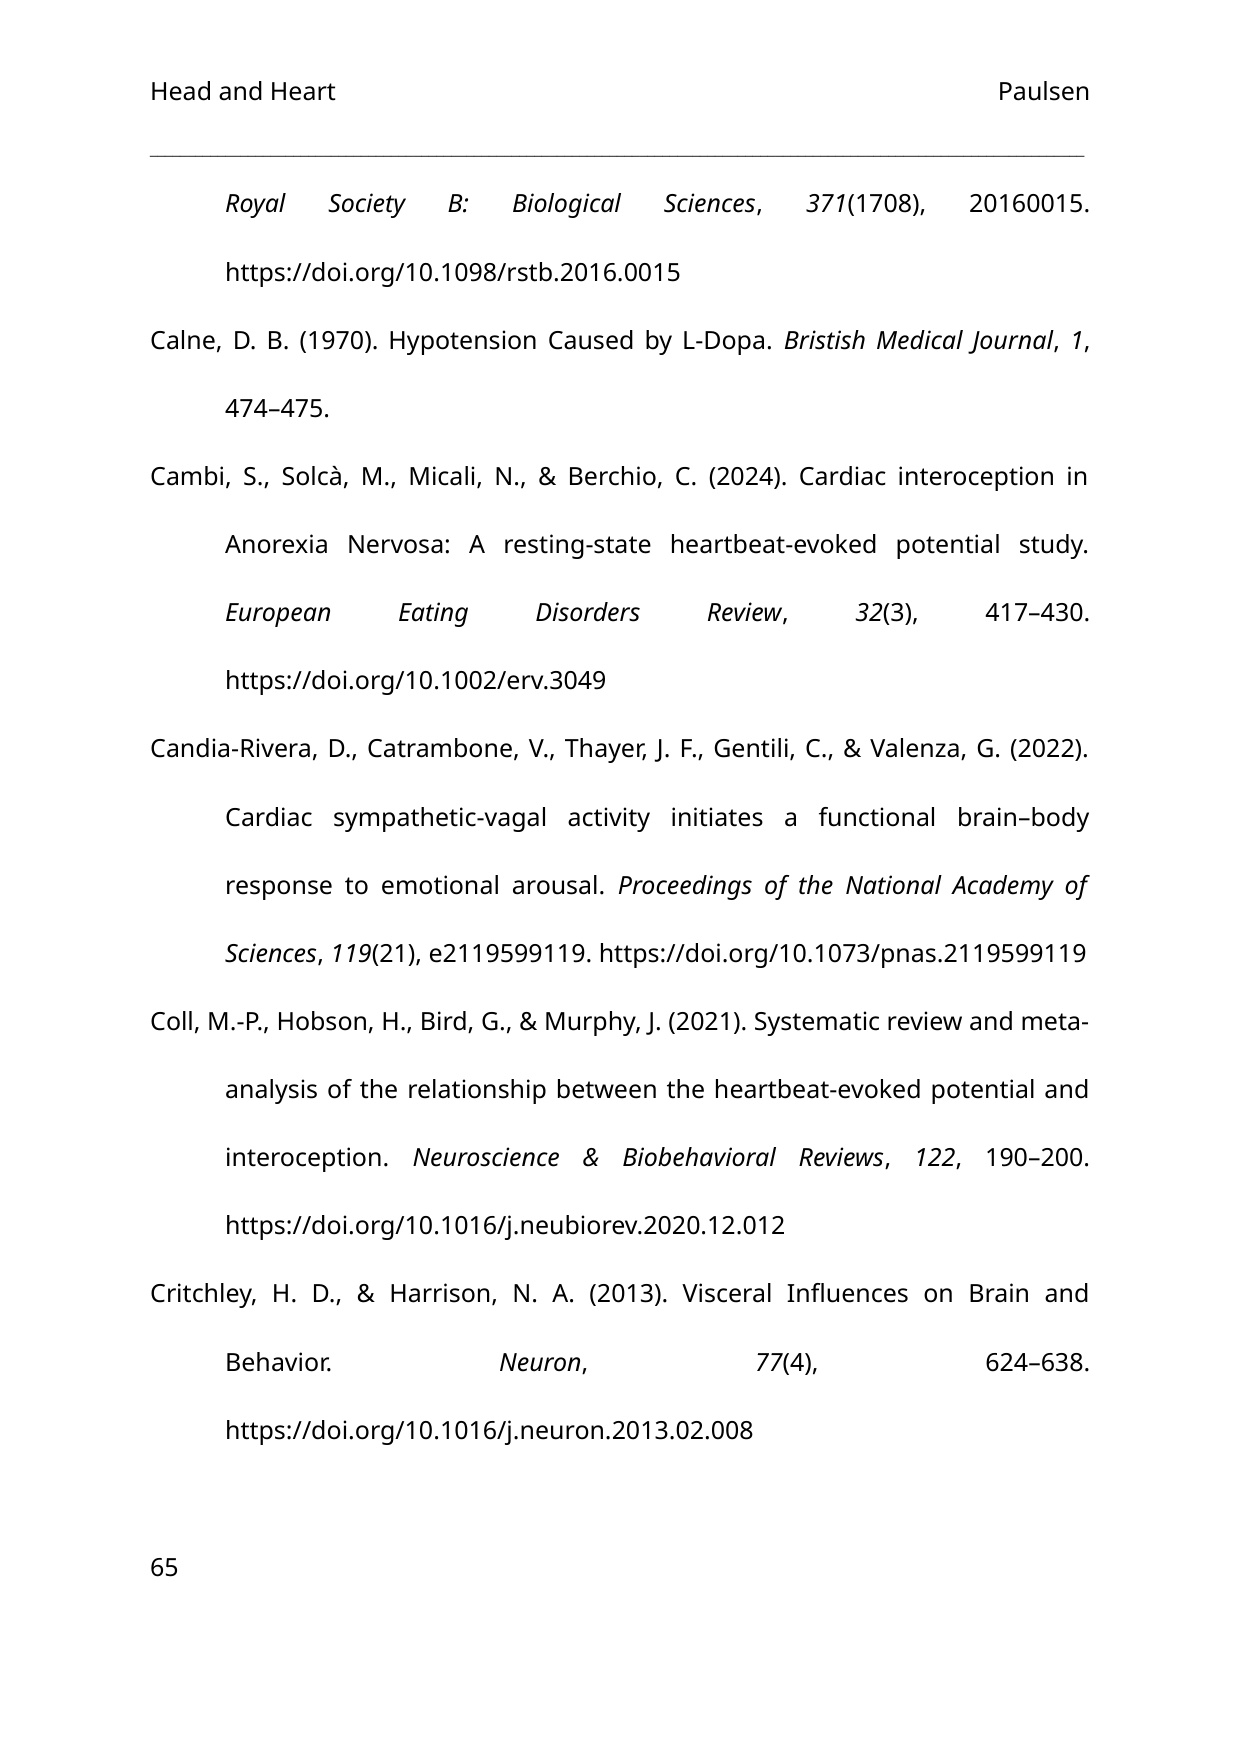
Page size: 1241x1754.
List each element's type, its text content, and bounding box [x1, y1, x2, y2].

text Candia-Rivera, D., Catrambone, V., Thayer, J. F., Gentili, C., & Valenza, G. (2022). Cardiac sympathetic-vagal activity initiates a functional brain–body response to emotional arousal. Proceedings of the National Academy of Sciences, 119(21), e2119599119. https://doi.org/10.1073/pnas.2119599119 [150, 731, 1090, 969]
text Critchley, H. D., & Harrison, N. A. (2013). Visceral Influences on Brain and Behavior. Neuron, 77(4), 624–638. https://doi.org/10.1016/j.neuron.2013.02.008 [150, 1276, 1090, 1446]
text Calne, D. B. (1970). Hypotension Caused by L-Dopa. Bristish Medical Journal, 1, 474–475. [150, 322, 1090, 424]
text Coll, M.-P., Hobson, H., Bird, G., & Murphy, J. (2021). Systematic review and meta-analysis of the relationship between the heartbeat-evoked potential and interoception. Neuroscience & Biobehavioral Reviews, 122, 190–200. https://doi.org/10.1016/j.neubiorev.2020.12.012 [150, 1003, 1090, 1242]
text Cambi, S., Solcà, M., Micali, N., & Berchio, C. (2024). Cardiac interoception in Anorexia Nervosa: A resting‐state heartbeat‐evoked potential study. European Eating Disorders Review, 32(3), 417–430. https://doi.org/10.1002/erv.3049 [150, 458, 1090, 697]
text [150, 186, 1090, 288]
